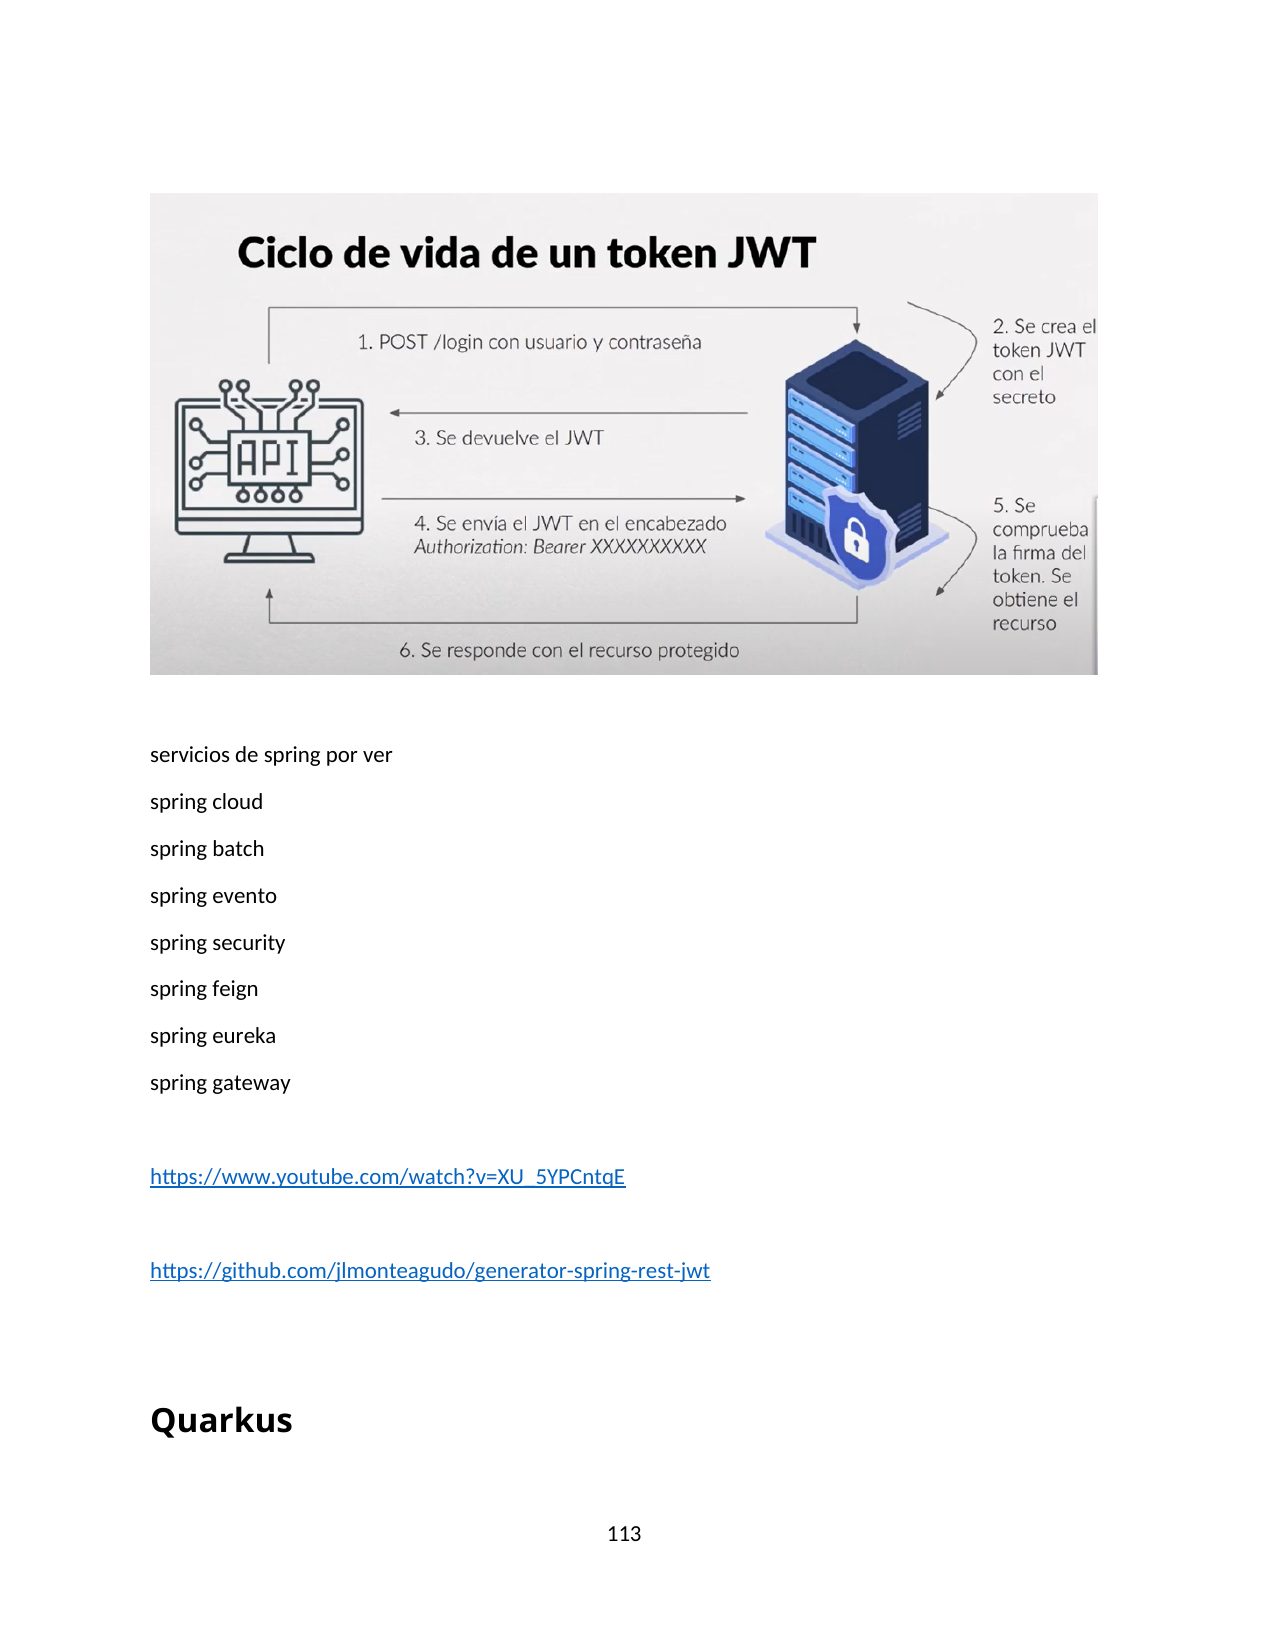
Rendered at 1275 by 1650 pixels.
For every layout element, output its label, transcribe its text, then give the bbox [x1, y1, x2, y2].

text servicios de spring por ver [150, 740, 1098, 768]
text https://github.com/jlmonteagudo/generator-spring-rest-jwt [150, 1256, 1098, 1284]
text spring evento [150, 881, 1098, 909]
text spring cloud [150, 787, 1098, 815]
text spring gateway [150, 1068, 1098, 1096]
subtitle Quarkus [150, 1396, 1098, 1442]
text spring feign [150, 974, 1098, 1003]
picture [150, 193, 1098, 675]
text spring security [150, 928, 1098, 956]
text spring batch [150, 834, 1098, 862]
text https://www.youtube.com/watch?v=XU_5YPCntqE [150, 1162, 1098, 1190]
text spring eureka [150, 1021, 1098, 1049]
